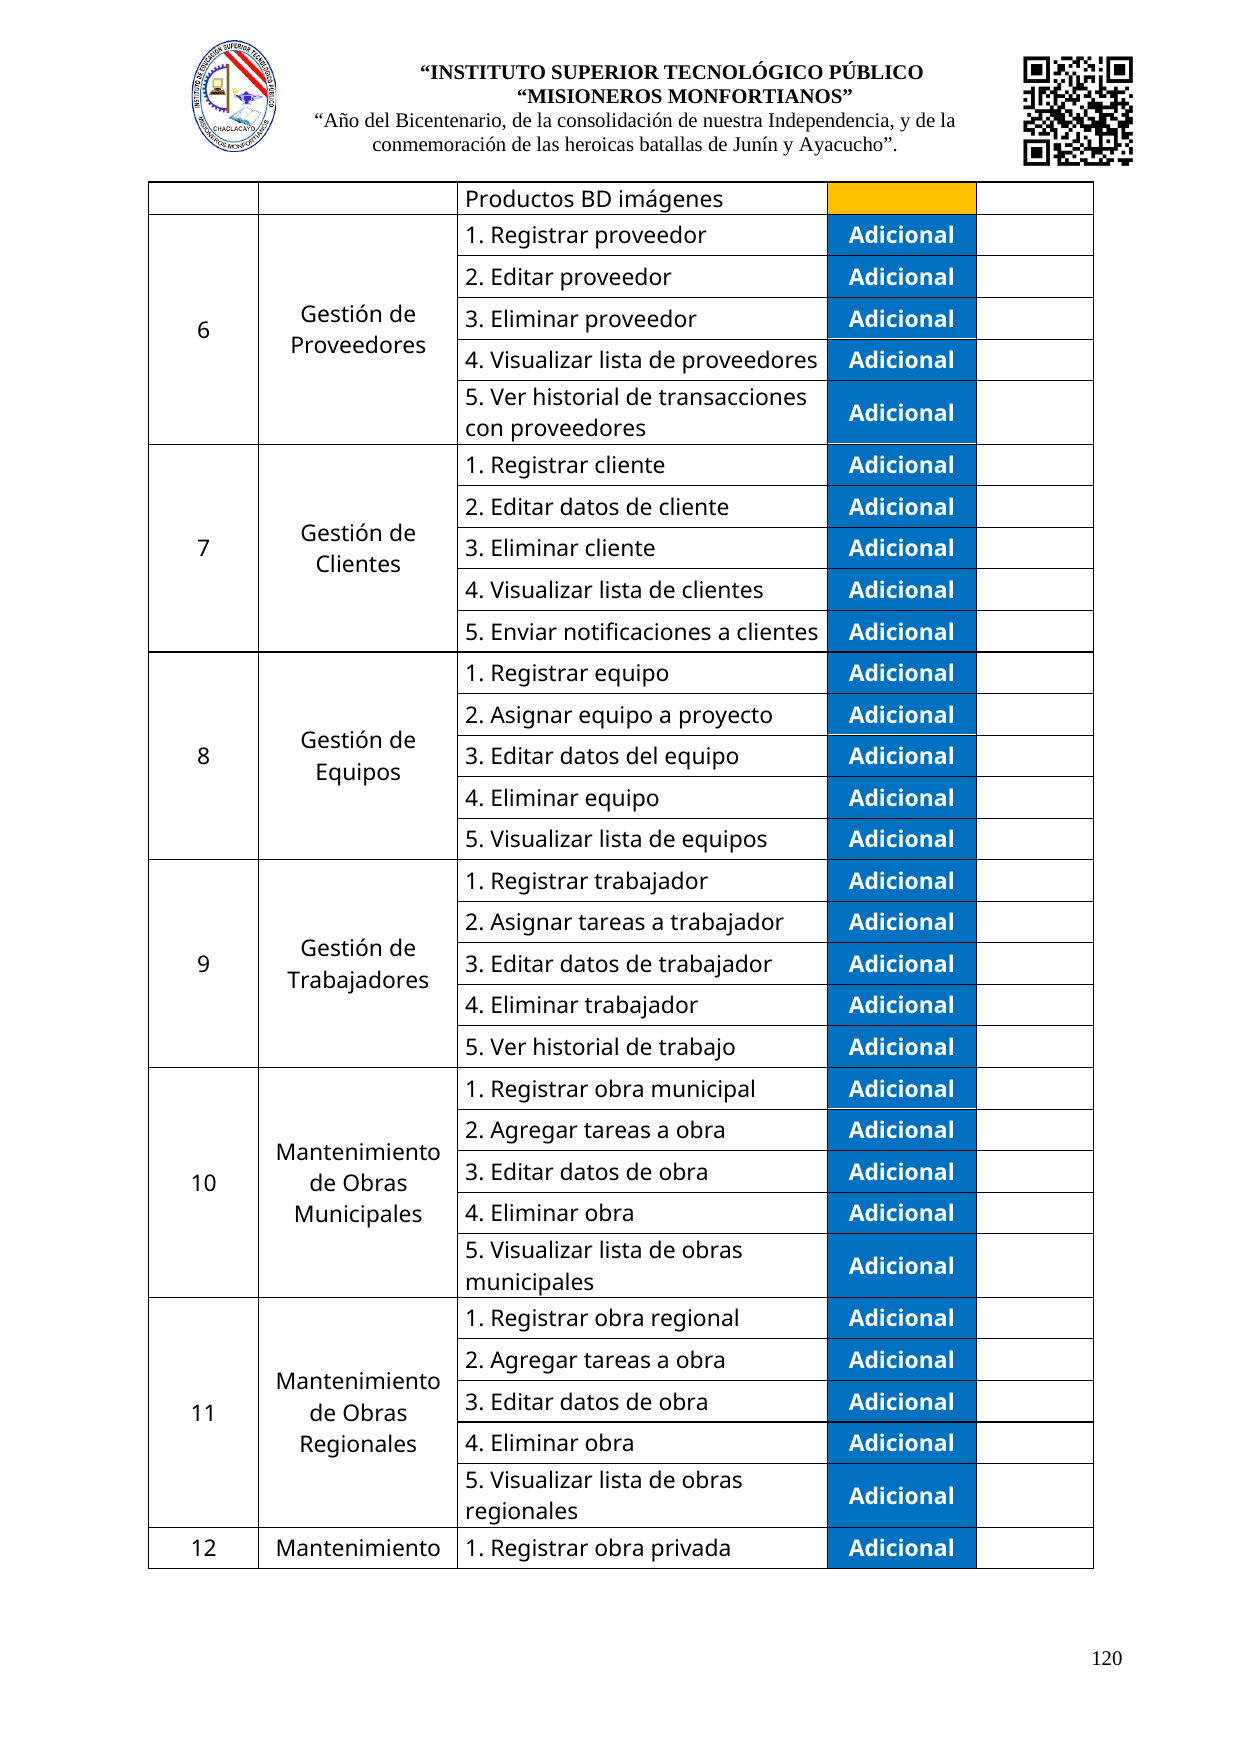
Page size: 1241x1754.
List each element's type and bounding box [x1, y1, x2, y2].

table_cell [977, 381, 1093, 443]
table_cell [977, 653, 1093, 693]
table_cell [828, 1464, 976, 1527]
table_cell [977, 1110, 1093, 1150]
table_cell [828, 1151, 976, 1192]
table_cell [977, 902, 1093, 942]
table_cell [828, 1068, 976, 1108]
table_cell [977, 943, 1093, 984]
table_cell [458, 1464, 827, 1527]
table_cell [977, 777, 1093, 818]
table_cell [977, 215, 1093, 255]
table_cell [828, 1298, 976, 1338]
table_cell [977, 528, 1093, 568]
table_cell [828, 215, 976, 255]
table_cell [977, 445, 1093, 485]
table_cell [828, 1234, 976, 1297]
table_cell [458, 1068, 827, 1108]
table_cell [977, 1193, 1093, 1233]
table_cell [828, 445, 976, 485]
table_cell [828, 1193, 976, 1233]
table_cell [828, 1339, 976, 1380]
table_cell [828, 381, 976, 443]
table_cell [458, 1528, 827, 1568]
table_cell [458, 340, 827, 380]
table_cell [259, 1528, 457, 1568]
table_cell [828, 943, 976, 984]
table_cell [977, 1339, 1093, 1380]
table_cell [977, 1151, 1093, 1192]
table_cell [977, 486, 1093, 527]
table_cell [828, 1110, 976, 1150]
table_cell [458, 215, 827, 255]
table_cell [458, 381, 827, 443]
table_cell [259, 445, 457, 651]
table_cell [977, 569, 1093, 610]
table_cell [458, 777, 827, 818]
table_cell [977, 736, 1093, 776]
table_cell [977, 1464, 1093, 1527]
picture [191, 40, 277, 152]
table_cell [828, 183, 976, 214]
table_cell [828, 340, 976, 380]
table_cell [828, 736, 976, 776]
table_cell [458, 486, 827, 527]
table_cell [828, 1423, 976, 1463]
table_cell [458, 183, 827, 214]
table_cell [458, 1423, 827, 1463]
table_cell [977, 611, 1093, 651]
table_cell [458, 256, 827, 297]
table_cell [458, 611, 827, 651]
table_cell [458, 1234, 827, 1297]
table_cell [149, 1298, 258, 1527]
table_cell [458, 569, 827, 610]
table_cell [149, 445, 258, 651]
picture [1018, 51, 1137, 170]
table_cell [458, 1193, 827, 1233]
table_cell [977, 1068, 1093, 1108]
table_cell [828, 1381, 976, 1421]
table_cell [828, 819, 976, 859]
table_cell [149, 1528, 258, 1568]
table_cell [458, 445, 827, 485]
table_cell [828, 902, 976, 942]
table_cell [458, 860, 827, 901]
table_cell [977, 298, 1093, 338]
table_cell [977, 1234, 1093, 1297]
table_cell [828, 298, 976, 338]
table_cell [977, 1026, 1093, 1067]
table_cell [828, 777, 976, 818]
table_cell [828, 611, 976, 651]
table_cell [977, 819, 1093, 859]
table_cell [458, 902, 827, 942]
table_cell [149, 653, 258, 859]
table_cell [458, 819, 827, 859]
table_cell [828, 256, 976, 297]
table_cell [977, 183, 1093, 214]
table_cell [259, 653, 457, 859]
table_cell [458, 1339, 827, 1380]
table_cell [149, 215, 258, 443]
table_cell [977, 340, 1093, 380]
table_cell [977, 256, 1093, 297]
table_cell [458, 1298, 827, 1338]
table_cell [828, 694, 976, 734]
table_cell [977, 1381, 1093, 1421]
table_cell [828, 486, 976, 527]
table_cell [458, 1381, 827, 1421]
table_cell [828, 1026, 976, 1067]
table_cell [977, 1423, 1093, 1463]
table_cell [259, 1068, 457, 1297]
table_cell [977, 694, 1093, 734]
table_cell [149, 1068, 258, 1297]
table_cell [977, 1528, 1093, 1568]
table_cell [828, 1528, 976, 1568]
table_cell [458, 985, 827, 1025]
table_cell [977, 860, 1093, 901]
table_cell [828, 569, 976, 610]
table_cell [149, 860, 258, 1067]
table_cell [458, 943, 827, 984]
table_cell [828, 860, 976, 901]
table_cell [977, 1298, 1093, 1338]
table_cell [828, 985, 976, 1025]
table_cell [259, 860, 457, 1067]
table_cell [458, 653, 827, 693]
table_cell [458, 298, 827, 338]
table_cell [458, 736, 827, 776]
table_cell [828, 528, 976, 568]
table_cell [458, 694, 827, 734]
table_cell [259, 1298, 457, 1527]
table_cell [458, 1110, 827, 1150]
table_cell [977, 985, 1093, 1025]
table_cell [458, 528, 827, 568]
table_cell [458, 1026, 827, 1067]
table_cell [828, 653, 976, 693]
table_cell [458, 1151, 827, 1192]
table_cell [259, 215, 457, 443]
